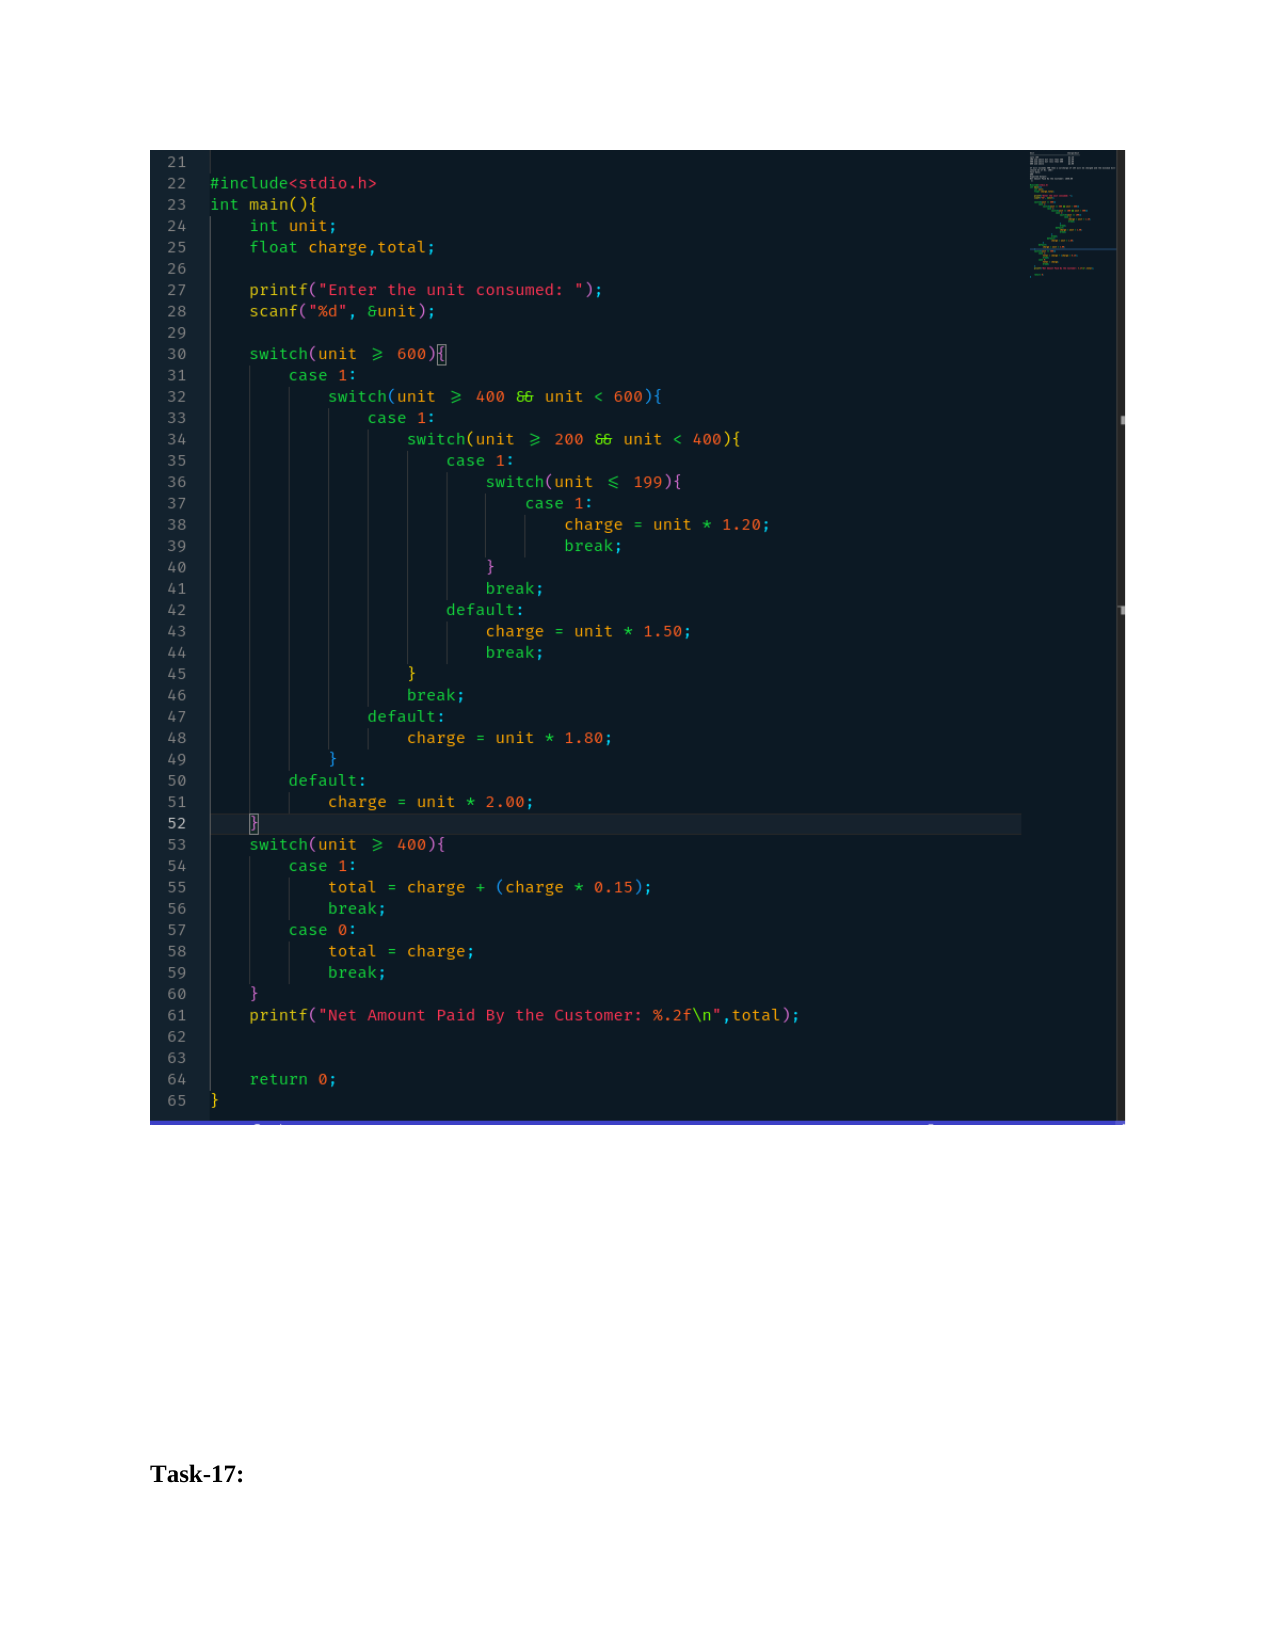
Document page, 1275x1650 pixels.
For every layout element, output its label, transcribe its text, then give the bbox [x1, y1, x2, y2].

text Task-17: [150, 1459, 1125, 1488]
picture [150, 150, 1125, 1125]
